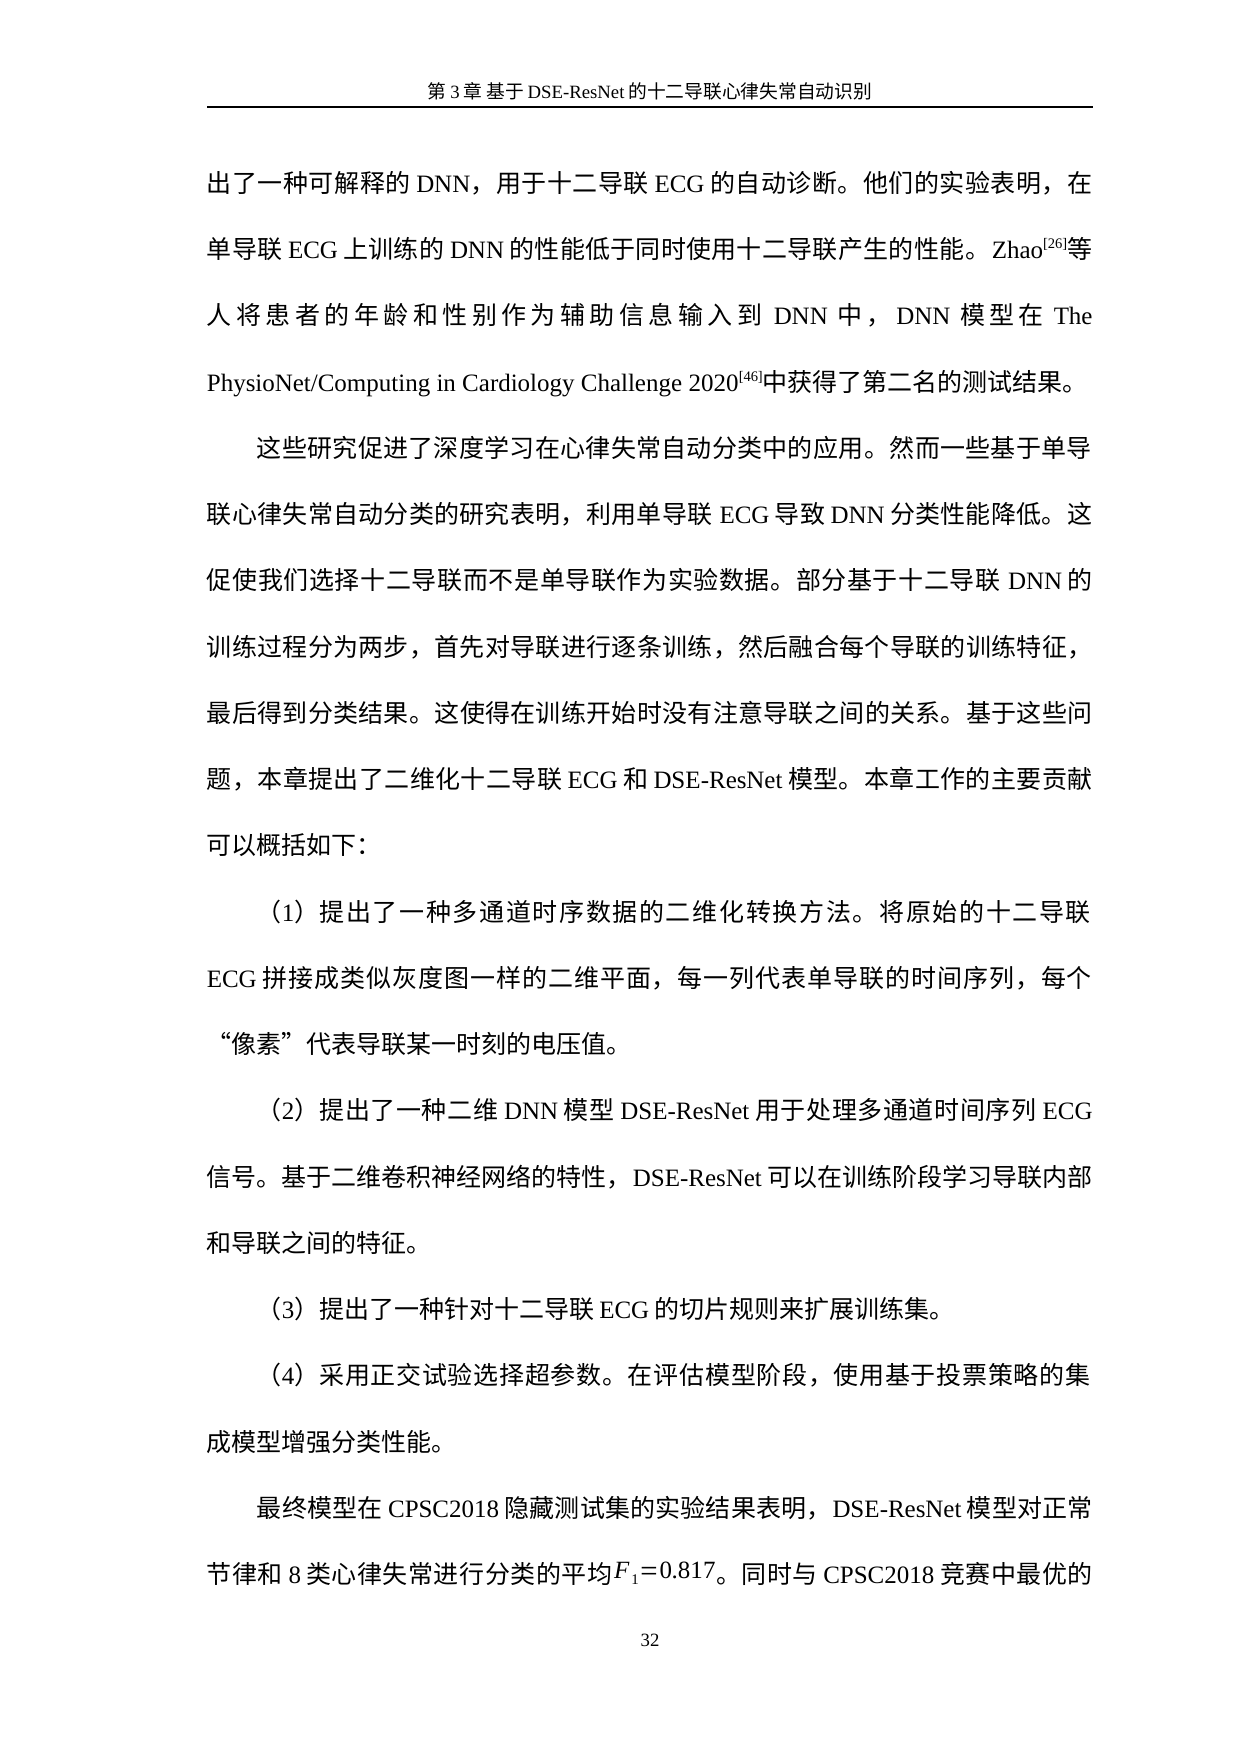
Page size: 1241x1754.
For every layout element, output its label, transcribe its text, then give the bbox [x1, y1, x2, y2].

list 提出了一种二维DNN模型DSE-ResNet用于处理多通道时间序列ECG信号。基于二维卷积神经网络的特性，DSE-ResNet可以在训练阶段学习导联内部和导联之间的特征。 [207, 1076, 1093, 1274]
list 提出了一种多通道时序数据的二维化转换方法。将原始的十二导联ECG拼接成类似灰度图一样的二维平面，每一列代表单导联的时间序列，每个“像素”代表导联某一时刻的电压值。 [207, 877, 1093, 1076]
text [207, 1473, 1093, 1606]
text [207, 148, 1093, 413]
list 采用正交试验选择超参数。在评估模型阶段，使用基于投票策略的集成模型增强分类性能。 [207, 1341, 1093, 1473]
text 这些研究促进了深度学习在心律失常自动分类中的应用。然而一些基于单导联心律失常自动分类的研究表明，利用单导联ECG导致DNN分类性能降低。这促使我们选择十二导联而不是单导联作为实验数据。部分基于十二导联DNN的训练过程分为两步，首先对导联进行逐条训练，然后融合每个导联的训练特征，最后得到分类结果。这使得在训练开始时没有注意导联之间的关系。基于这些问题，本章提出了二维化十二导联ECG和DSE-ResNet模型。本章工作的主要贡献可以概括如下： [207, 413, 1093, 877]
list 提出了一种针对十二导联ECG的切片规则来扩展训练集。 [207, 1274, 1093, 1341]
